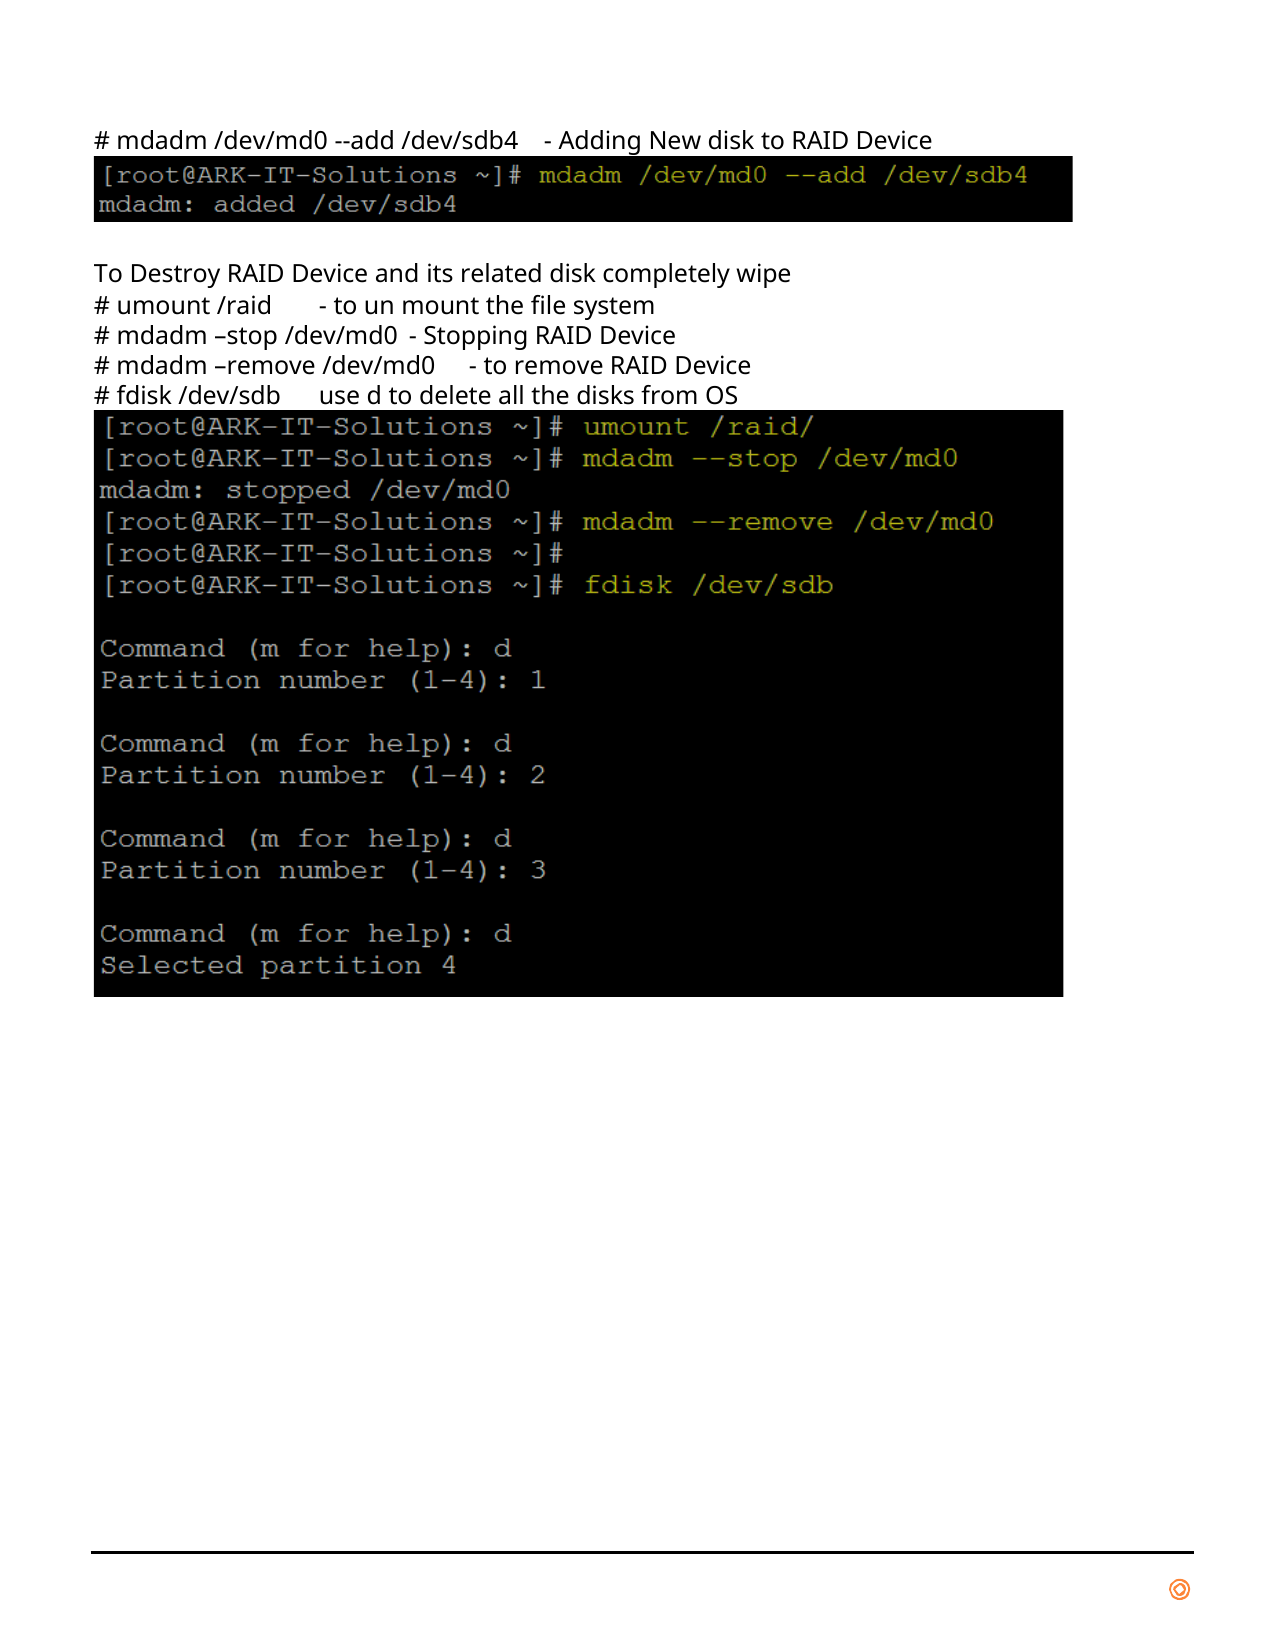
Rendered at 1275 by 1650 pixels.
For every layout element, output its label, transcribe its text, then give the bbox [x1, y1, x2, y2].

text # mdadm –remove /dev/md0 - to remove RAID Device [94, 350, 1206, 380]
text # mdadm /dev/md0 --add /dev/sdb4 - Adding New disk to RAID Device [94, 123, 1206, 157]
picture [93, 410, 1064, 997]
text # umount /raid - to un mount the file system [94, 290, 1206, 320]
text # mdadm –stop /dev/md0 - Stopping RAID Device [94, 320, 1206, 350]
picture [93, 156, 1073, 222]
text To Destroy RAID Device and its related disk completely wipe [94, 256, 1206, 290]
text # fdisk /dev/sdb use d to delete all the disks from OS [94, 380, 1206, 410]
